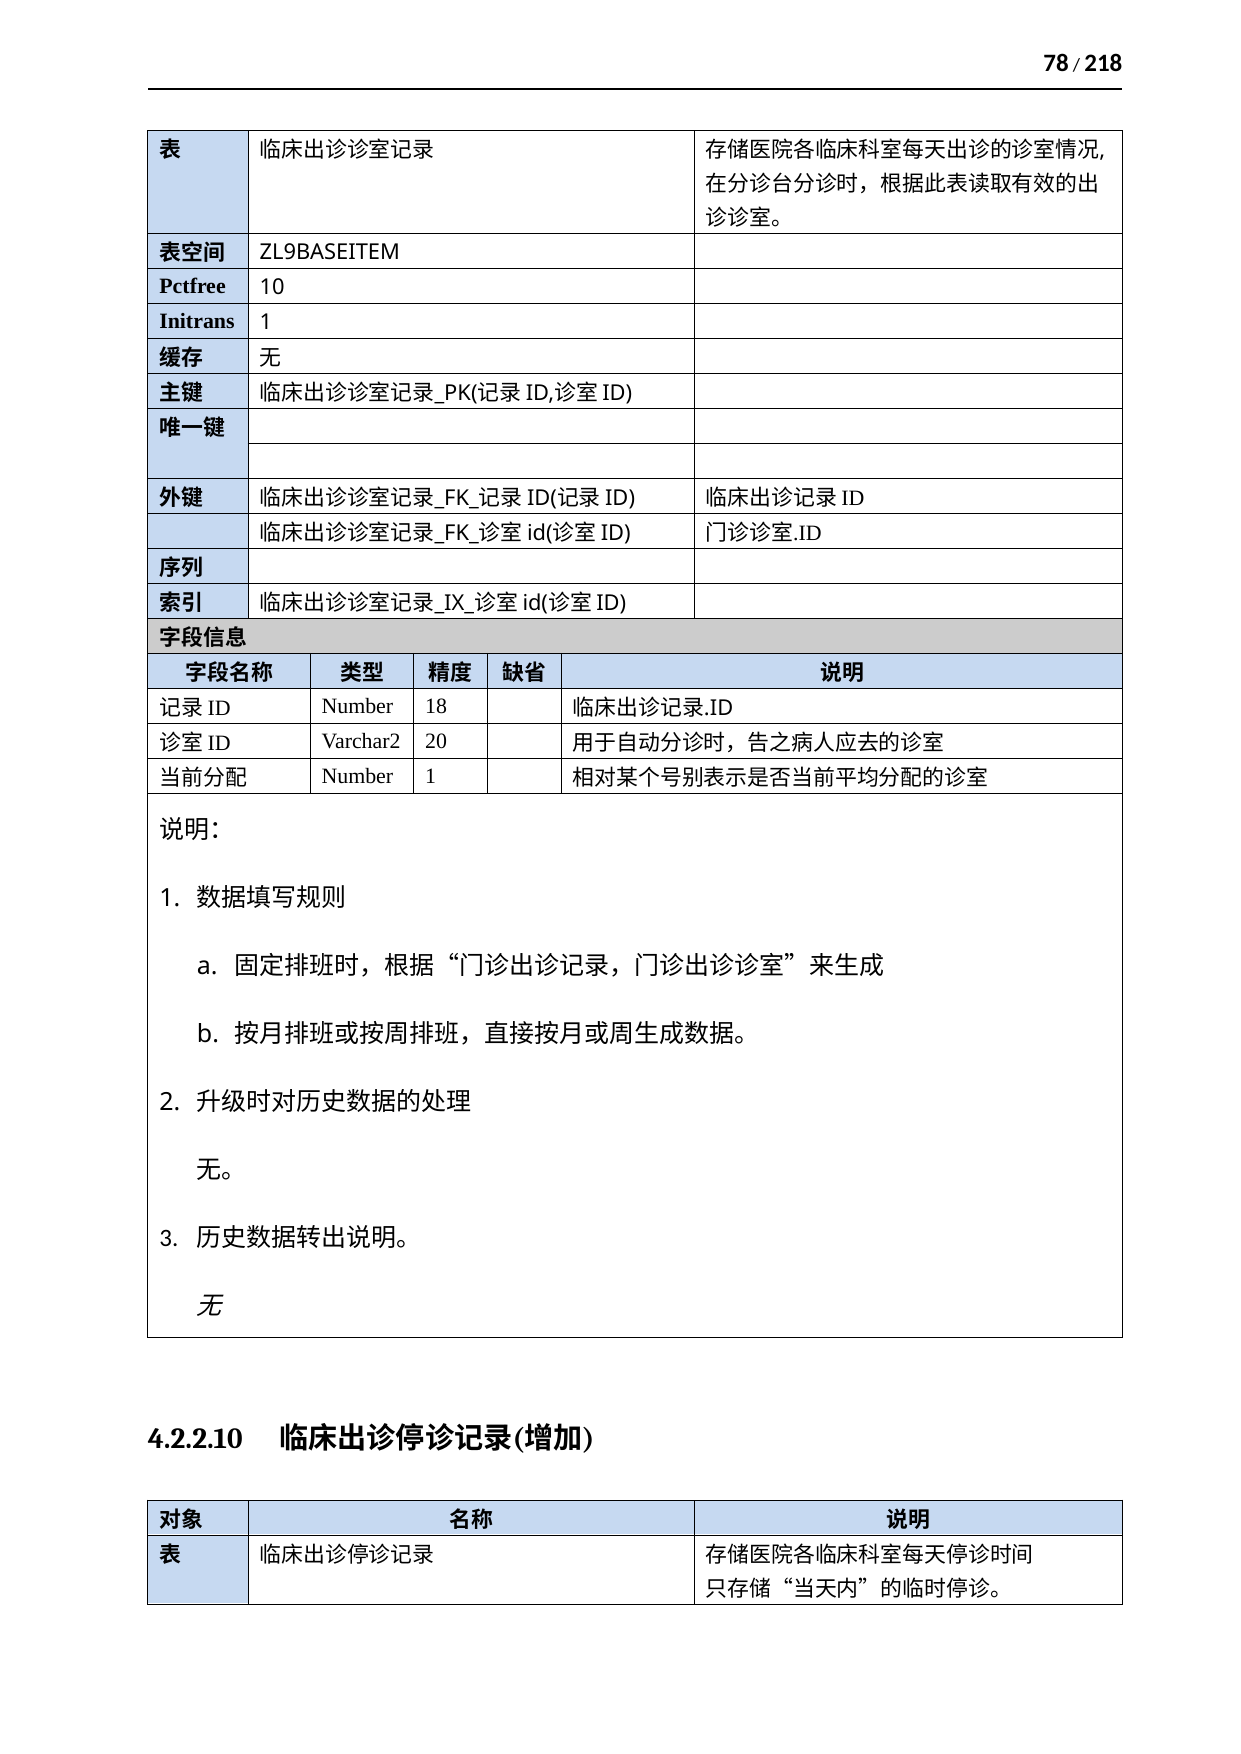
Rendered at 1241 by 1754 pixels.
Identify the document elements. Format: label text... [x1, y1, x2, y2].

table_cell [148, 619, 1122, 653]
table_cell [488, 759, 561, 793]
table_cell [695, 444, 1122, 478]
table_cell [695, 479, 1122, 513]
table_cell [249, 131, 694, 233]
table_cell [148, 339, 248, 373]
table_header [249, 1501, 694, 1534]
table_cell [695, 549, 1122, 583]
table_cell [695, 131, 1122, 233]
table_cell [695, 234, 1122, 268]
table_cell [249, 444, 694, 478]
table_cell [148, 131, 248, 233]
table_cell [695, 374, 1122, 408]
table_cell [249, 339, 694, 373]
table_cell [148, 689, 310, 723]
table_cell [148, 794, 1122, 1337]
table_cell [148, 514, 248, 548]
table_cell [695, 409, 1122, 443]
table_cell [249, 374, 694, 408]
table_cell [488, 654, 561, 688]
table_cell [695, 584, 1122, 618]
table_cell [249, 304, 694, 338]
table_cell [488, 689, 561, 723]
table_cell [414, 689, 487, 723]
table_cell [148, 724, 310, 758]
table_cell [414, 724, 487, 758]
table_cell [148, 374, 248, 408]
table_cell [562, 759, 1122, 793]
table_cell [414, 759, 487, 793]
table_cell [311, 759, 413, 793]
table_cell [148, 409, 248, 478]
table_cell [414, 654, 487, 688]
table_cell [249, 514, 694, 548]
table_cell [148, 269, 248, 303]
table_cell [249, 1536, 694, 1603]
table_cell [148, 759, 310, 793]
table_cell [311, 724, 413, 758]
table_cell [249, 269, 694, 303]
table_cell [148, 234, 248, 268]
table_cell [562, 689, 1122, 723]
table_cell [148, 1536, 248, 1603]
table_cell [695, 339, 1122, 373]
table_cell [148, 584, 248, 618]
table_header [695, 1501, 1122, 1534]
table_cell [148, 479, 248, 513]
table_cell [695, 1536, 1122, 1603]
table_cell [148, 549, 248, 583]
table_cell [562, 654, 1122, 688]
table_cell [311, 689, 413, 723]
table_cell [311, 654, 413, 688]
subtitle 临床出诊停诊记录(增加) [148, 1401, 1122, 1469]
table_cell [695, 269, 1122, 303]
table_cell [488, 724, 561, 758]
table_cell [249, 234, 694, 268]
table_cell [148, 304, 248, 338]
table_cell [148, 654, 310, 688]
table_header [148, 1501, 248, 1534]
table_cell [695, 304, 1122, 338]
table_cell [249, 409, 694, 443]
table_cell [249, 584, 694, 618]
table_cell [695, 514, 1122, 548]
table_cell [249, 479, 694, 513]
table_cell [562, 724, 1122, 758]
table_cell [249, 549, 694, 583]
